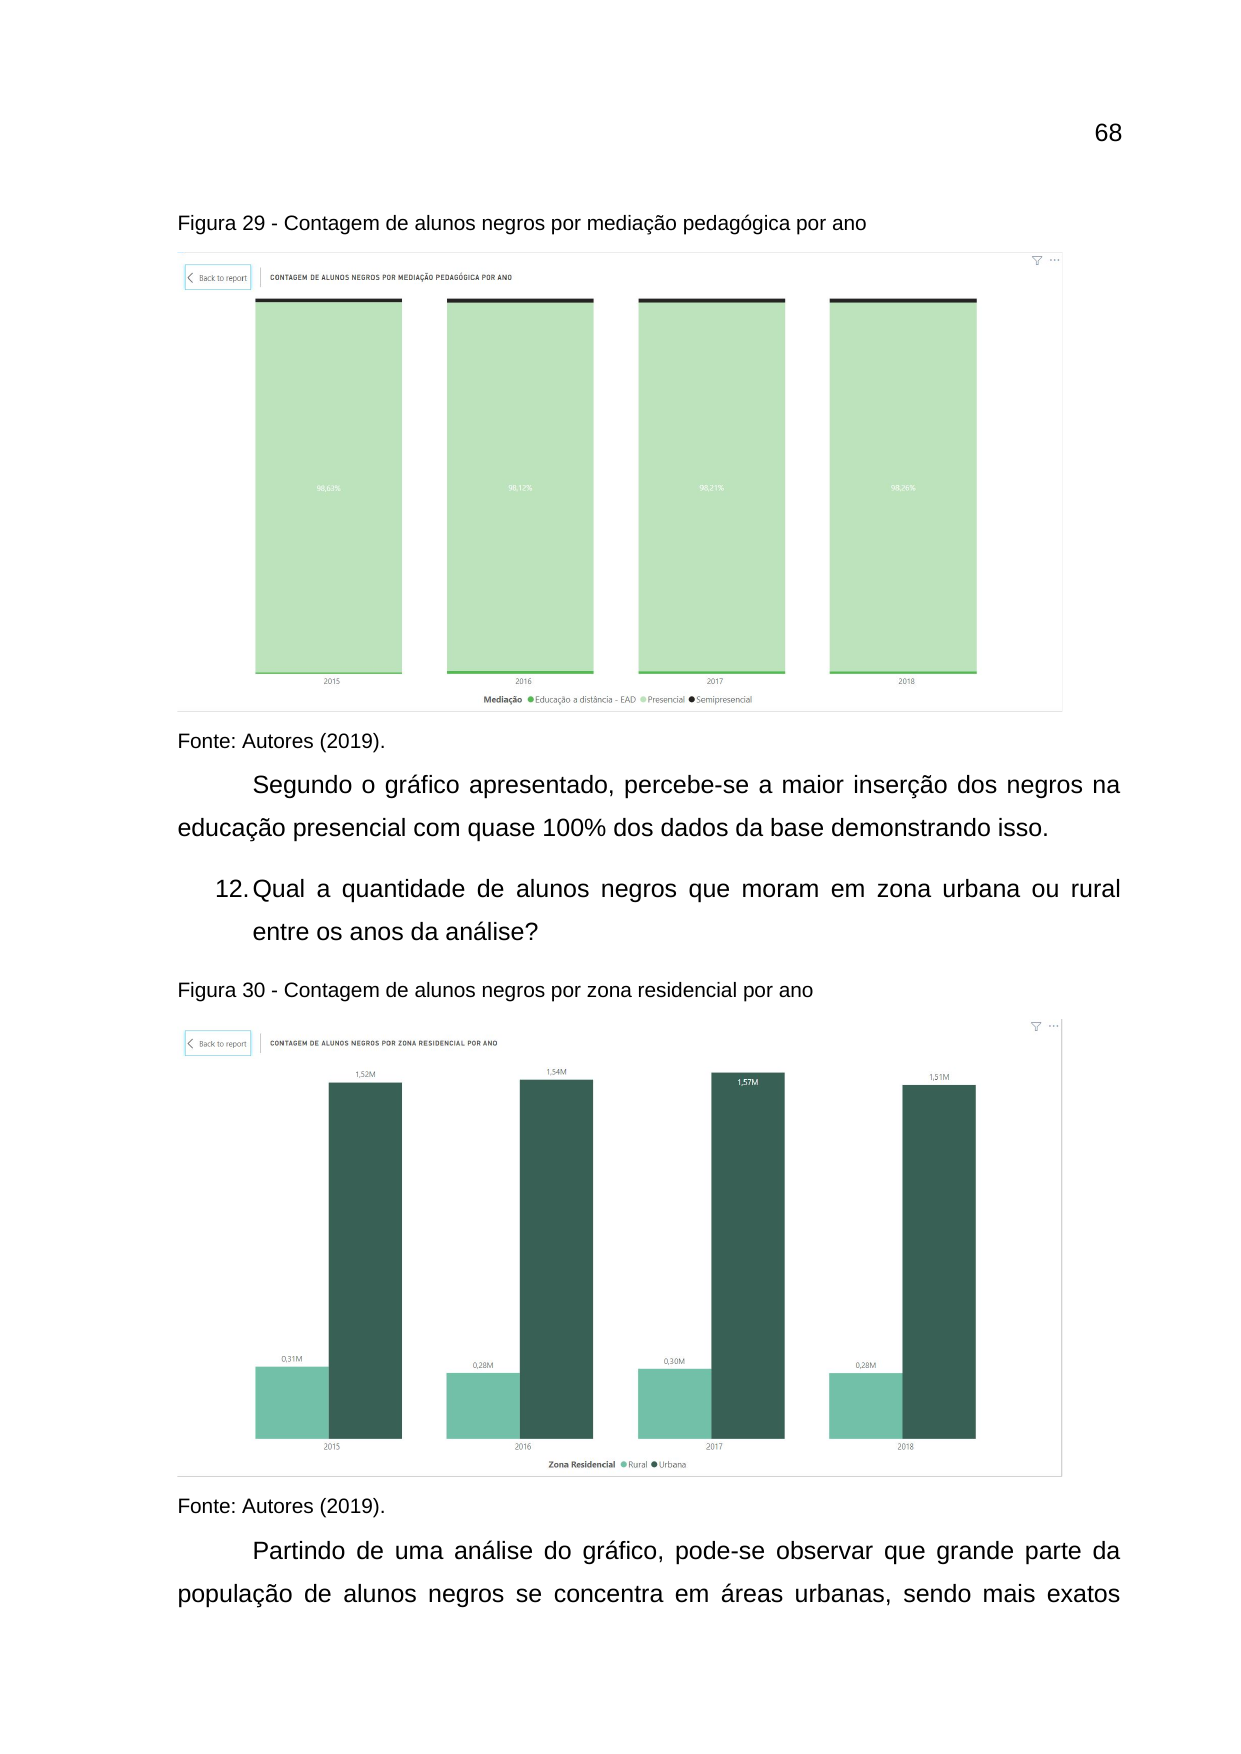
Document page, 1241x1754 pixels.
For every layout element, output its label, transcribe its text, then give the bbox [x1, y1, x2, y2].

text Fonte: Autores (2019). [177, 729, 1122, 753]
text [177, 1536, 1122, 1607]
picture [177, 252, 1063, 712]
text Fonte: Autores (2019). [177, 1494, 1122, 1518]
text Segundo o gráfico apresentado, percebe-se a maior inserção dos negros na educação presencial com quase 100% dos dados da base demonstrando isso. [177, 770, 1122, 842]
list Qual a quantidade de alunos negros que moram em zona urbana ou rural entre os anos da análise? [215, 874, 1122, 946]
picture [177, 1019, 1063, 1477]
